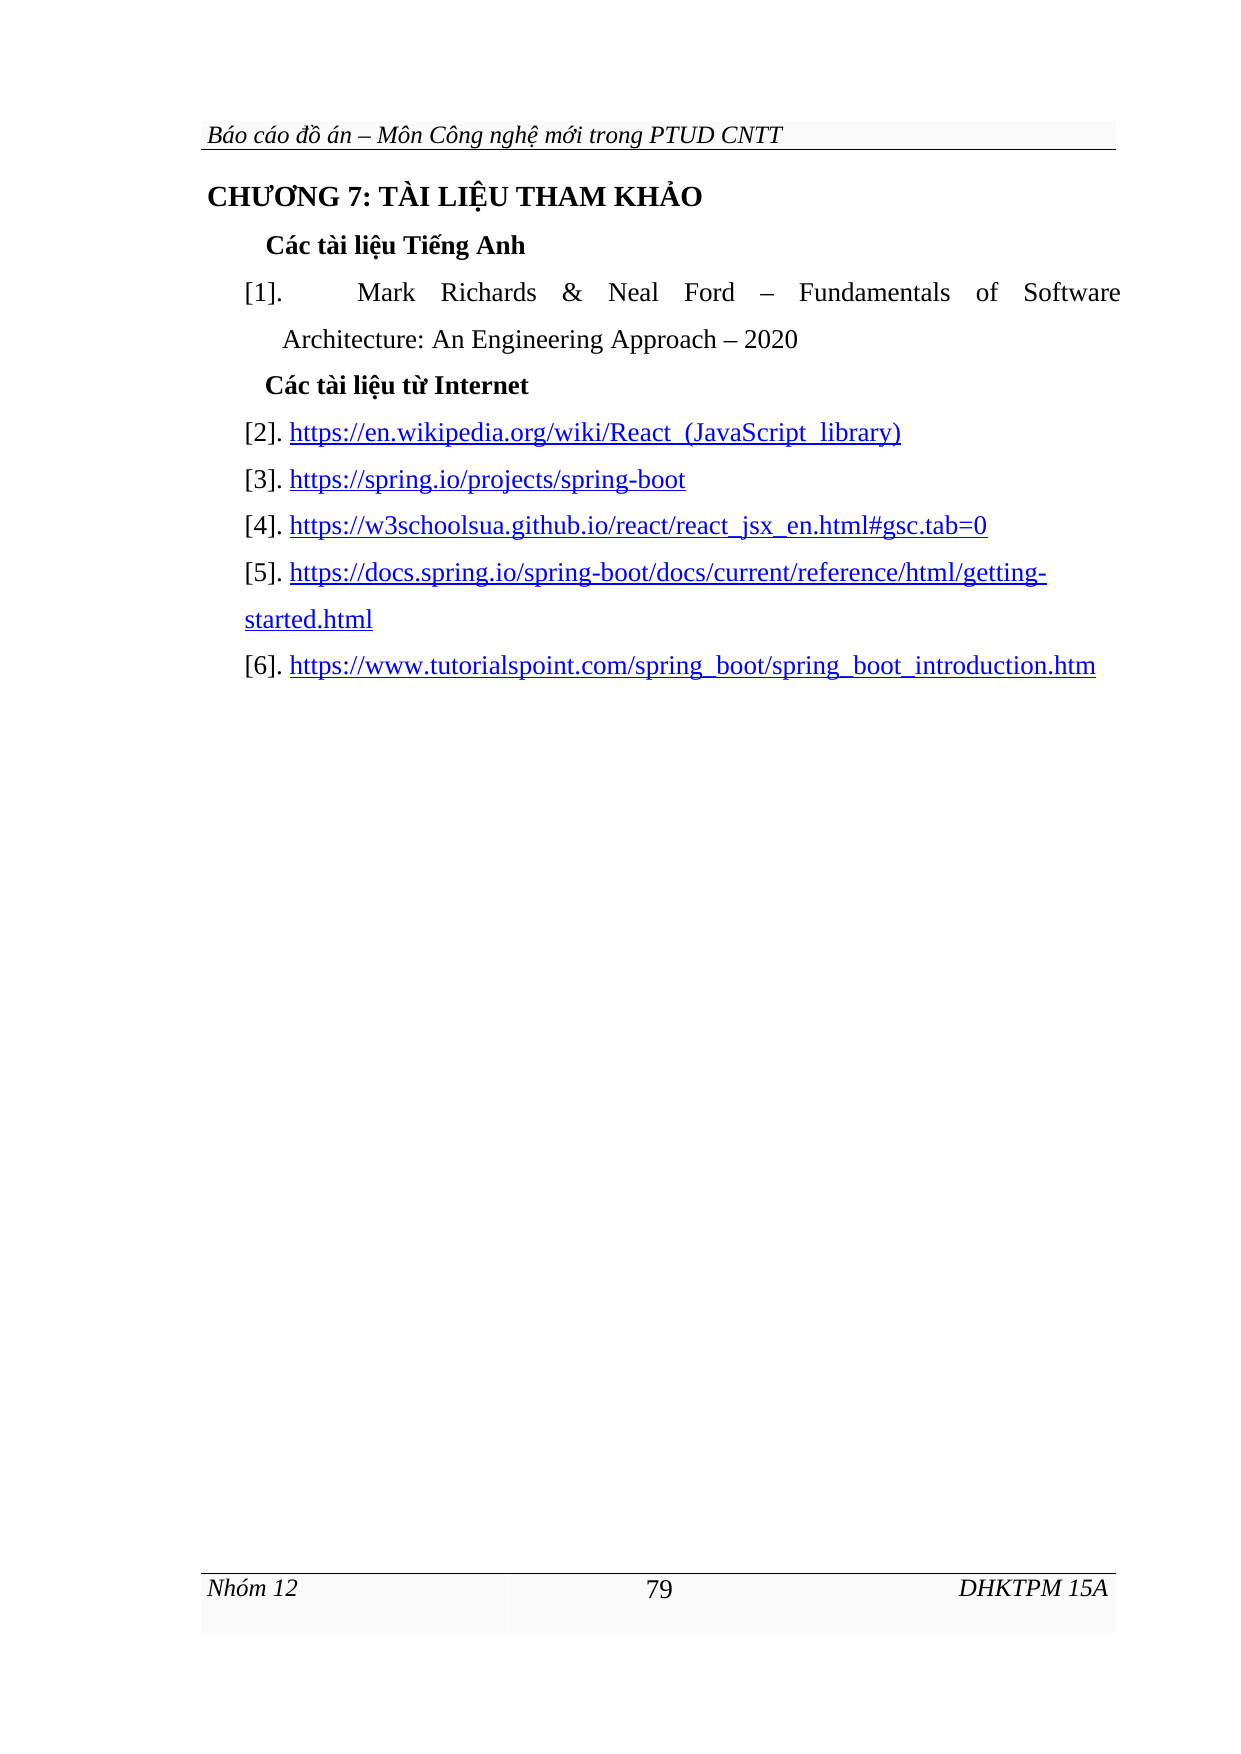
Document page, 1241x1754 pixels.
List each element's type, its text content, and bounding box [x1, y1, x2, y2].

text Các tài liệu Tiếng Anh [207, 229, 1122, 261]
list Mark Richards & Neal Ford – Fundamentals of Software Architecture: An Engineering Approach – 2020 [244, 276, 1122, 354]
text [4]. https://w3schoolsua.github.io/react/react_jsx_en.html#gsc.tab=0 [244, 509, 1122, 541]
subtitle CHƯƠNG 7: TÀI LIỆU THAM KHẢO [207, 179, 1122, 213]
text [6]. https://www.tutorialspoint.com/spring_boot/spring_boot_introduction.htm [244, 649, 1122, 681]
text [3]. https://spring.io/projects/spring-boot [244, 463, 1122, 494]
text Các tài liệu từ Internet [244, 369, 1122, 401]
text [2]. https://en.wikipedia.org/wiki/React_(JavaScript_library) [244, 416, 1122, 447]
text [5]. https://docs.spring.io/spring-boot/docs/current/reference/html/getting-started.html [244, 556, 1122, 634]
